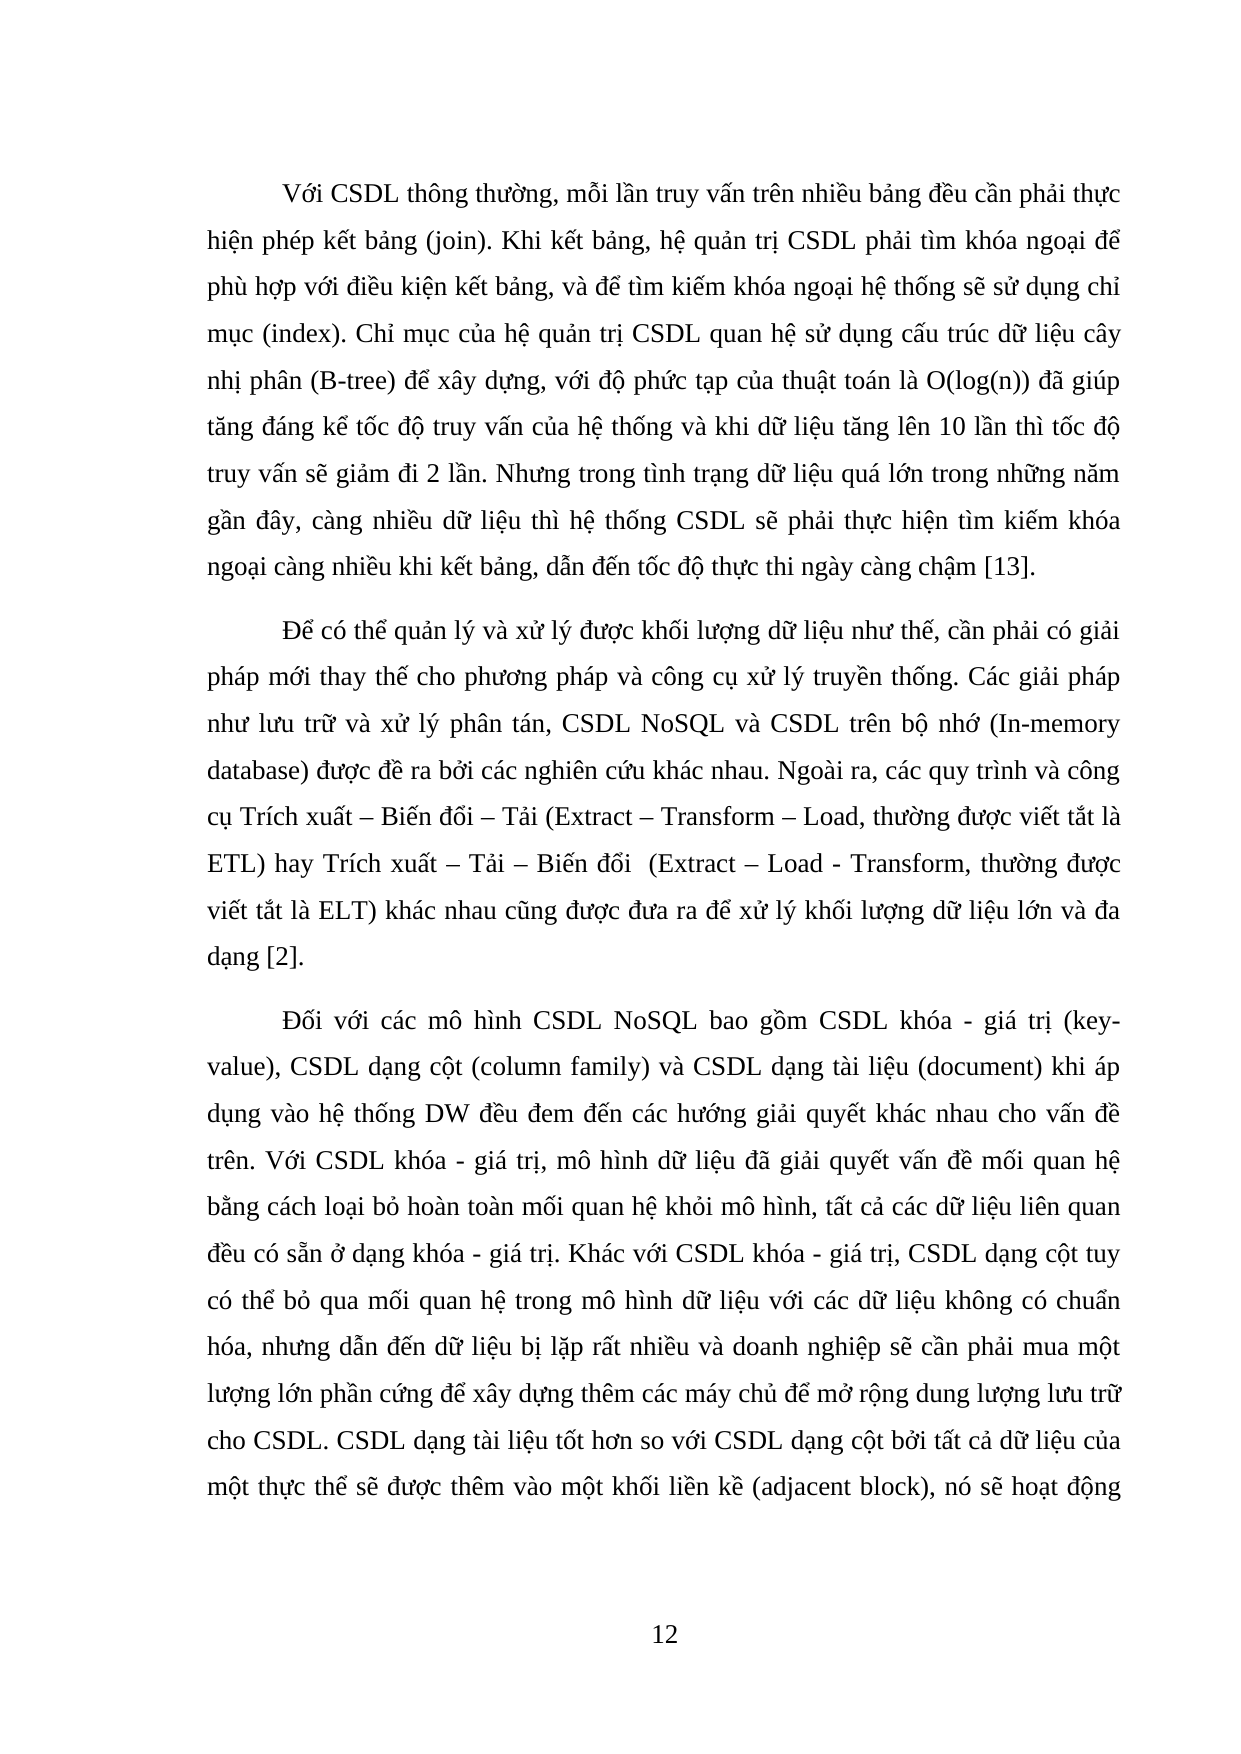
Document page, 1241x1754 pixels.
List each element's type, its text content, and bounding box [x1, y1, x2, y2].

text Để có thể quản lý và xử lý được khối lượng dữ liệu như thế, cần phải có giải pháp mới thay thế cho phương pháp và công cụ xử lý truyền thống. Các giải pháp như lưu trữ và xử lý phân tán, CSDL NoSQL và CSDL trên bộ nhớ (In-memory database) được đề ra bởi các nghiên cứu khác nhau. Ngoài ra, các quy trình và công cụ Trích xuất – Biến đổi – Tải (Extract – Transform – Load, thường được viết tắt là ETL) hay Trích xuất – Tải – Biến đổi (Extract – Load - Transform, thường được viết tắt là ELT) khác nhau cũng được đưa ra để xử lý khối lượng dữ liệu lớn và đa dạng . [207, 614, 1122, 972]
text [207, 1004, 1122, 1502]
text Với CSDL thông thường, mỗi lần truy vấn trên nhiều bảng đều cần phải thực hiện phép kết bảng (join). Khi kết bảng, hệ quản trị CSDL phải tìm khóa ngoại để phù hợp với điều kiện kết bảng, và để tìm kiếm khóa ngoại hệ thống sẽ sử dụng chỉ mục (index). Chỉ mục của hệ quản trị CSDL quan hệ sử dụng cấu trúc dữ liệu cây nhị phân (B-tree) để xây dựng, với độ phức tạp của thuật toán là O(log(n)) đã giúp tăng đáng kể tốc độ truy vấn của hệ thống và khi dữ liệu tăng lên 10 lần thì tốc độ truy vấn sẽ giảm đi 2 lần. Nhưng trong tình trạng dữ liệu quá lớn trong những năm gần đây, càng nhiều dữ liệu thì hệ thống CSDL sẽ phải thực hiện tìm kiếm khóa ngoại càng nhiều khi kết bảng, dẫn đến tốc độ thực thi ngày càng chậm . [207, 177, 1122, 582]
